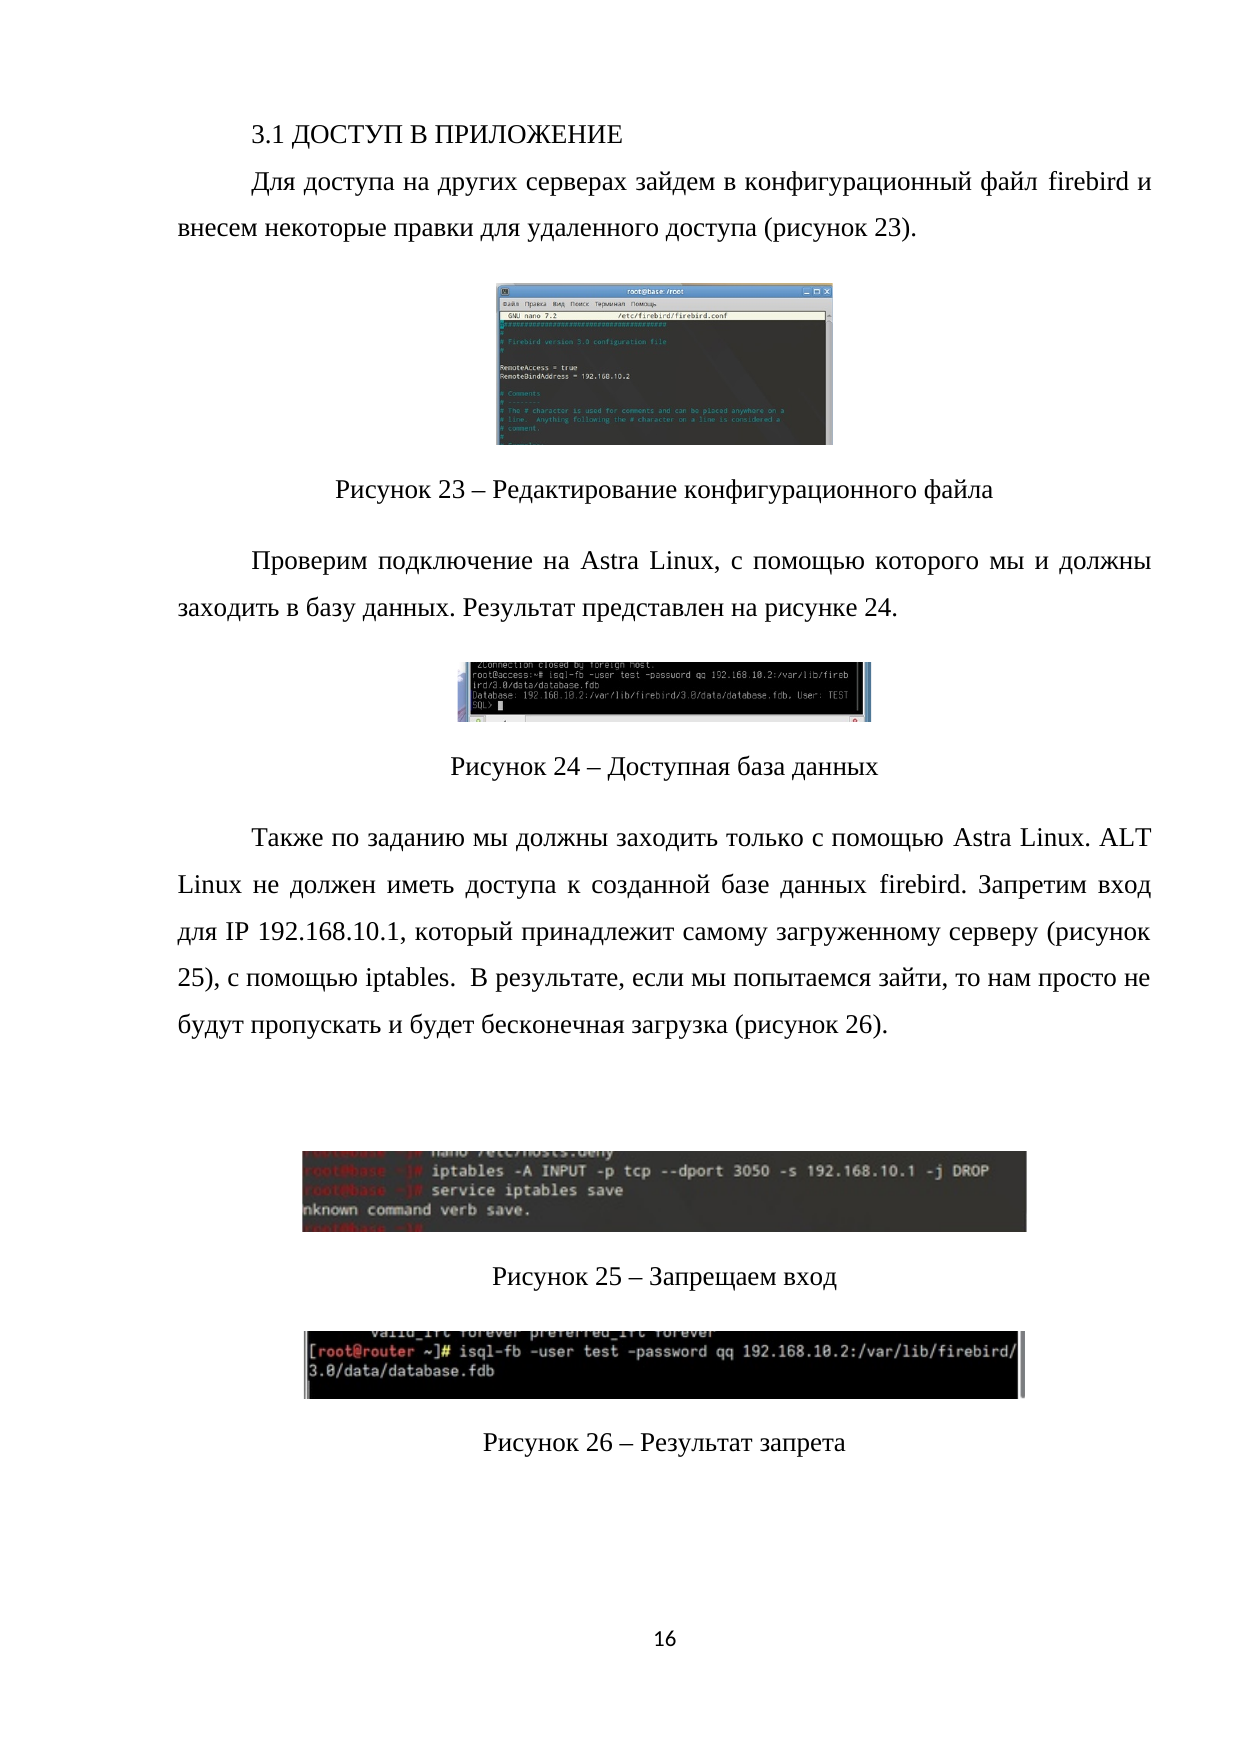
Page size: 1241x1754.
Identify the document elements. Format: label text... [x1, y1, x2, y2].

picture [496, 283, 833, 445]
text Для доступа на других серверах зайдем в конфигурационный файл firebird и внесем некоторые правки для удаленного доступа (рисунок 23). [177, 165, 1152, 243]
picture [303, 1331, 1025, 1399]
text Рисунок 24 – Доступная база данных [177, 750, 1152, 781]
picture [457, 662, 872, 722]
picture [302, 1151, 1027, 1232]
text Рисунок 25 – Запрещаем вход [177, 1260, 1152, 1291]
text Рисунок 23 – Редактирование конфигурационного файла [177, 473, 1152, 504]
text Проверим подключение на Astra Linux, с помощью которого мы и должны заходить в базу данных. Результат представлен на рисунке 24. [177, 544, 1152, 622]
subtitle 3.1 ДОСТУП В ПРИЛОЖЕНИЕ [177, 118, 1152, 149]
text Также по заданию мы должны заходить только с помощью Astra Linux. ALT Linux не должен иметь доступа к созданной базе данных firebird. Запретим вход для IP 192.168.10.1, который принадлежит самому загруженному серверу (рисунок 25), с помощью iptables. В результате, если мы попытаемся зайти, то нам просто не будут пропускать и будет бесконечная загрузка (рисунок 26). [177, 821, 1152, 1039]
text Рисунок 26 – Результат запрета [177, 1427, 1152, 1458]
